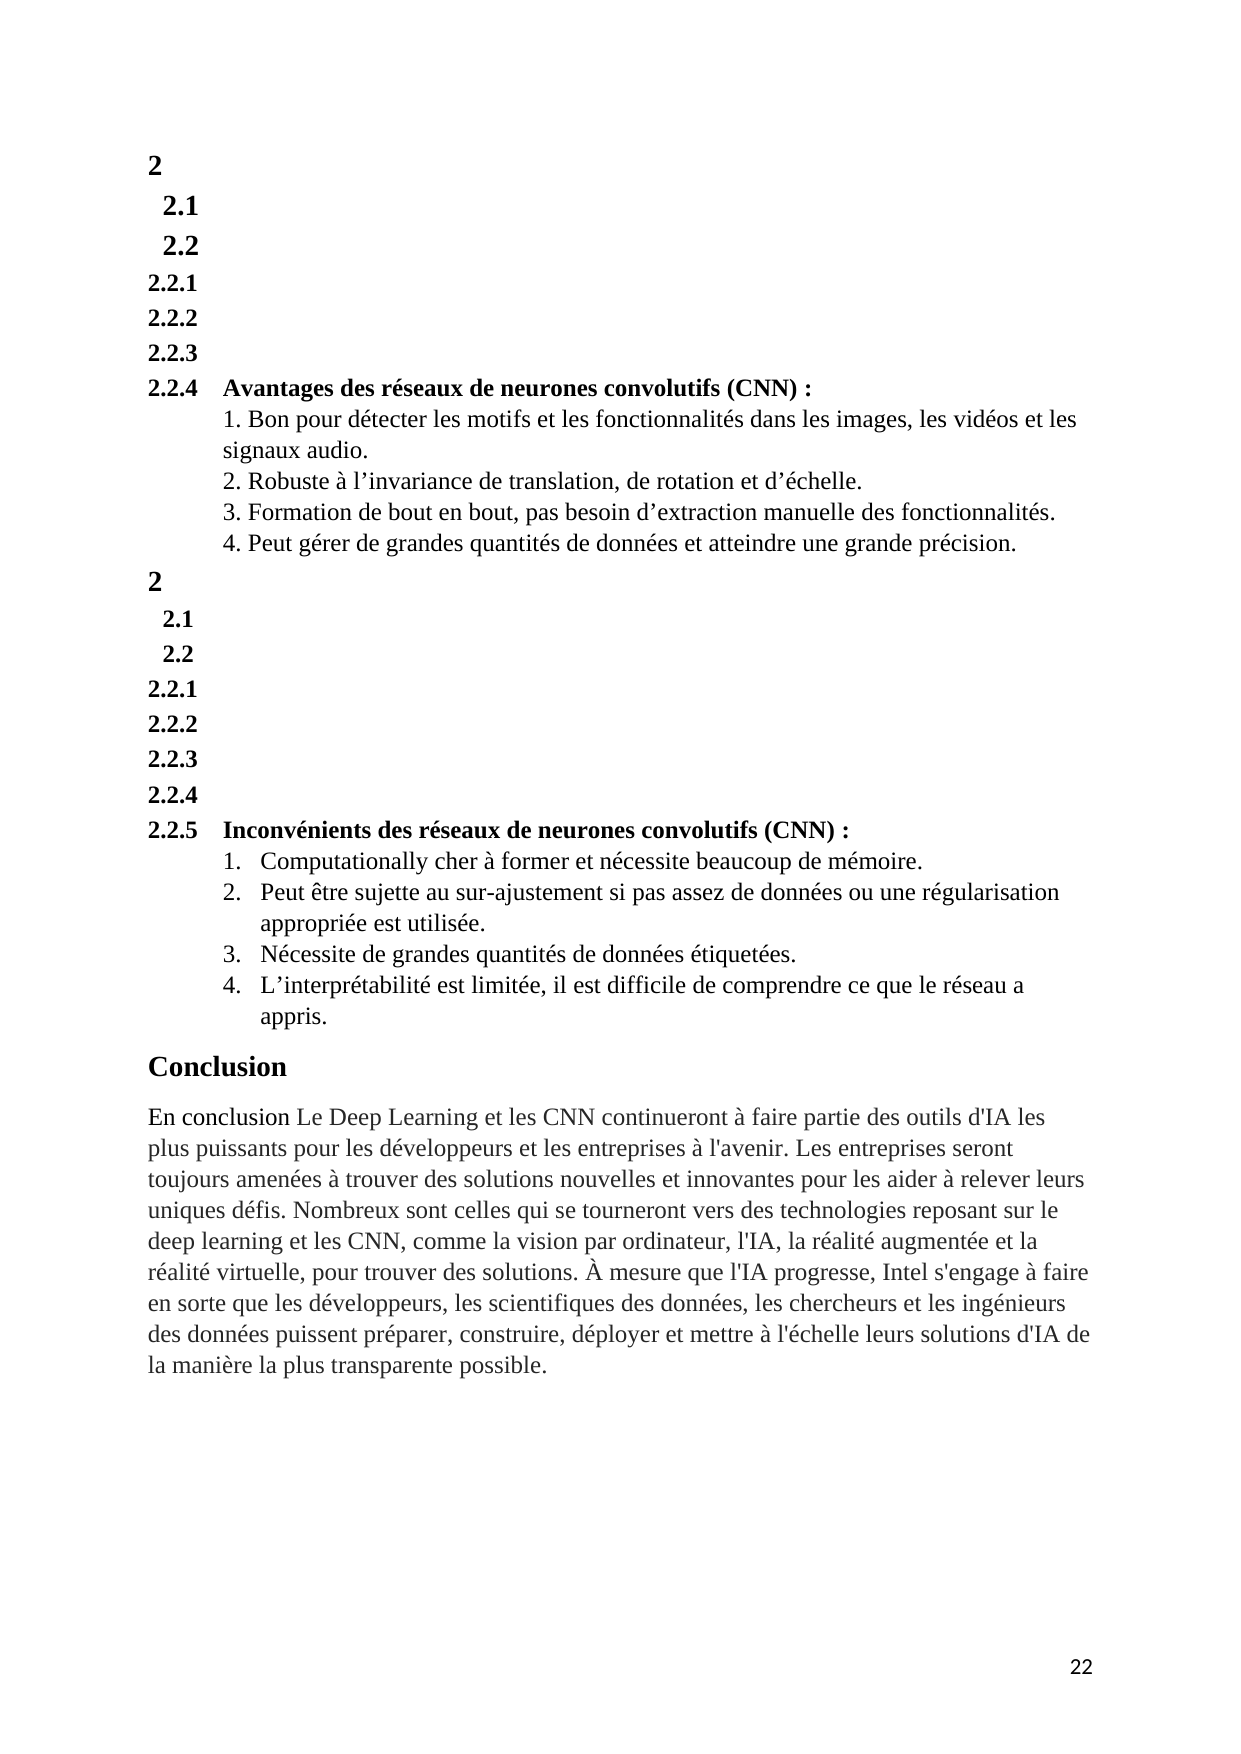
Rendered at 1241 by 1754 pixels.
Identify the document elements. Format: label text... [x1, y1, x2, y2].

text En conclusion Le Deep Learning et les CNN continueront à faire partie des outils d'IA les plus puissants pour les développeurs et les entreprises à l'avenir. Les entreprises seront toujours amenées à trouver des solutions nouvelles et innovantes pour les aider à relever leurs uniques défis. Nombreux sont celles qui se tourneront vers des technologies reposant sur le deep learning et les CNN, comme la vision par ordinateur, l'IA, la réalité augmentée et la réalité virtuelle, pour trouver des solutions. À mesure que l'IA progresse, Intel s'engage à faire en sorte que les développeurs, les scientifiques des données, les chercheurs et les ingénieurs des données puissent préparer, construire, déployer et mettre à l'échelle leurs solutions d'IA de la manière la plus transparente possible. [148, 1102, 1093, 1379]
list 2. Robuste à l’invariance de translation, de rotation et d’échelle. [223, 466, 1093, 495]
list Peut être sujette au sur-ajustement si pas assez de données ou une régularisation appropriée est utilisée. [223, 877, 1093, 937]
list 4. Peut gérer de grandes quantités de données et atteindre une grande précision. [223, 528, 1093, 557]
list Computationally cher à former et nécessite beaucoup de mémoire. [223, 846, 1093, 875]
subtitle Avantages des réseaux de neurones convolutifs (CNN) : [148, 373, 1093, 402]
text Conclusion [148, 1049, 1093, 1082]
list 1. Bon pour détecter les motifs et les fonctionnalités dans les images, les vidéos et les signaux audio. [223, 404, 1093, 464]
list 3. Formation de bout en bout, pas besoin d’extraction manuelle des fonctionnalités. [223, 497, 1093, 526]
list L’interprétabilité est limitée, il est difficile de comprendre ce que le réseau a appris. [223, 970, 1093, 1030]
list Nécessite de grandes quantités de données étiquetées. [223, 939, 1093, 968]
subtitle Inconvénients des réseaux de neurones convolutifs (CNN) : [148, 815, 1093, 844]
